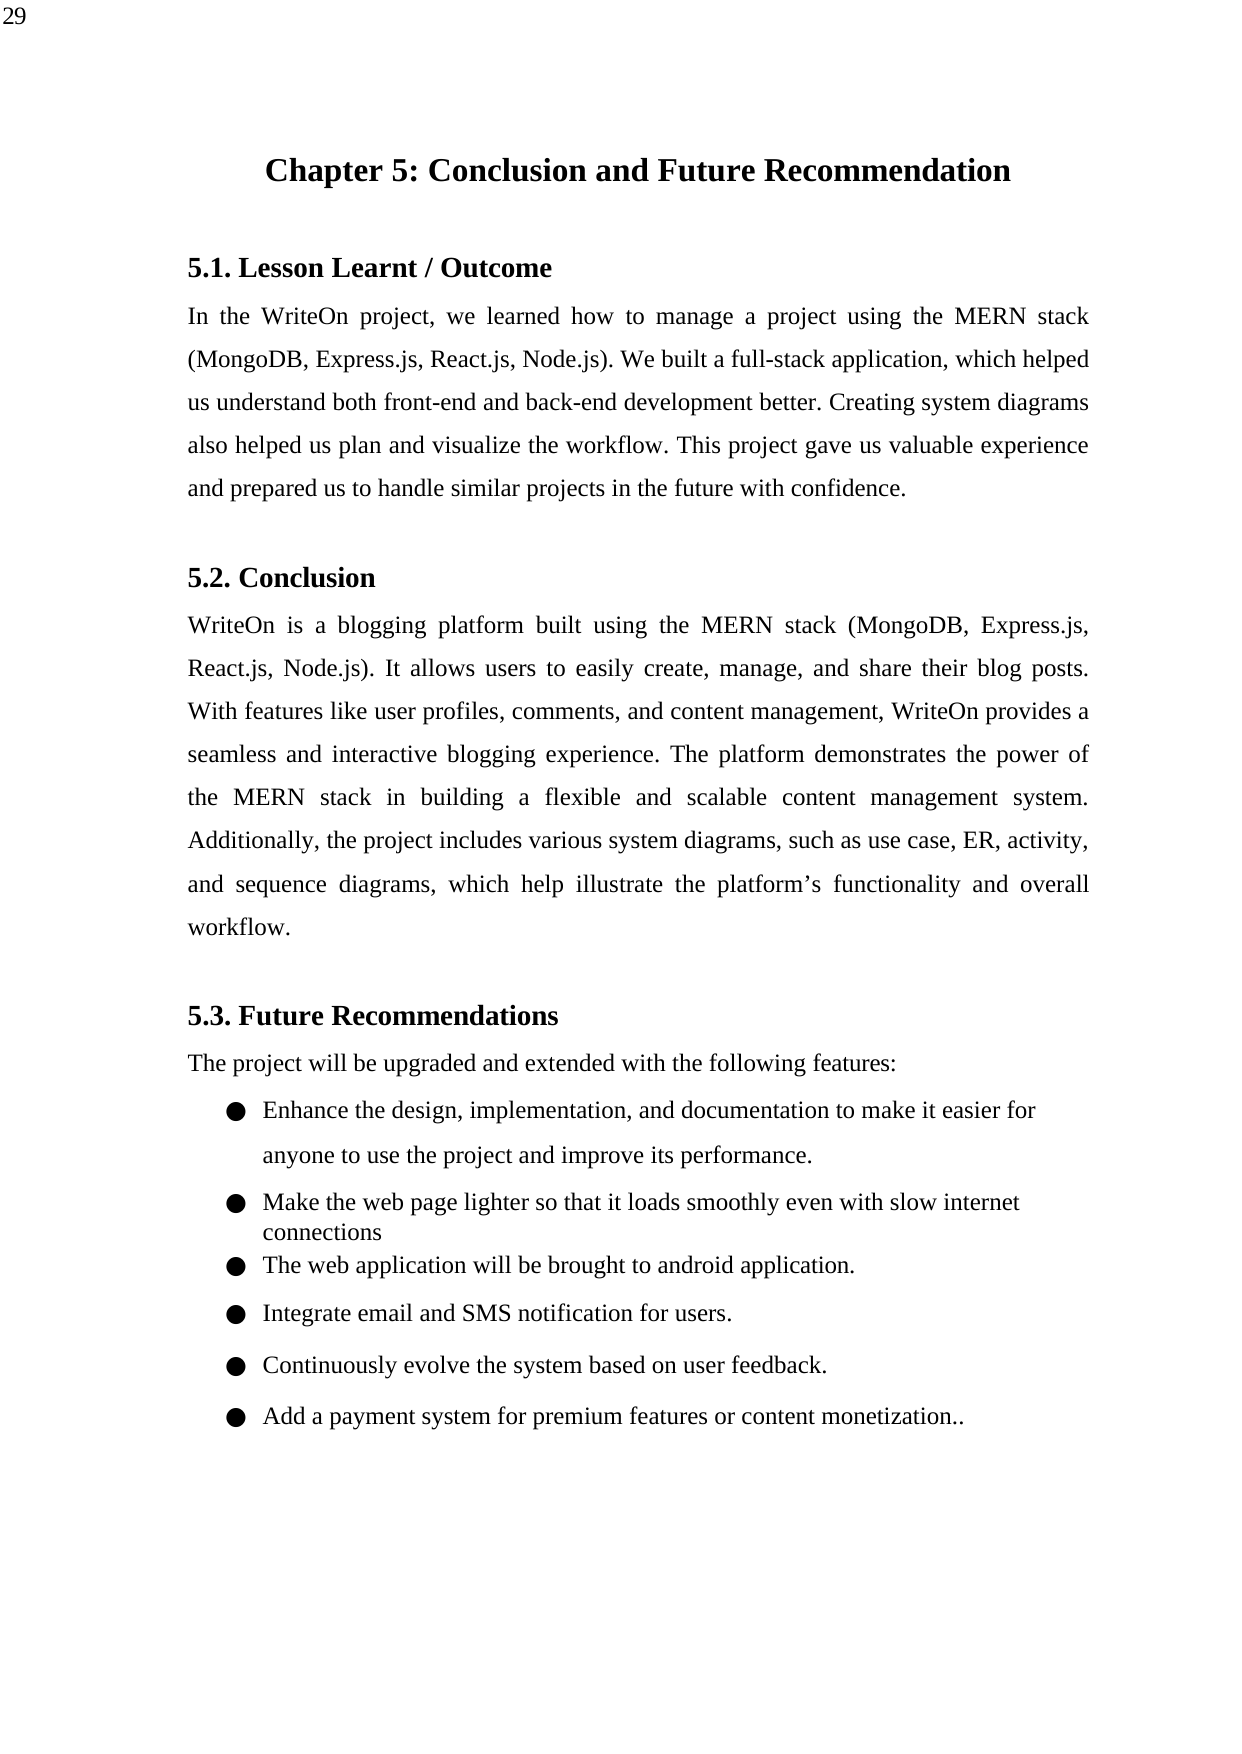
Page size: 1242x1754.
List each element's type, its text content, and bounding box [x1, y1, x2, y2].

list The web application will be brought to android application. [225, 1246, 1109, 1281]
text The project will be upgraded and extended with the following features: [187, 1048, 1109, 1077]
list Continuously evolve the system based on user feedback. [225, 1346, 1090, 1380]
subtitle Lesson Learnt / Outcome [187, 251, 1109, 284]
list Make the web page lighter so that it loads smoothly even with slow internet connections [225, 1183, 1109, 1246]
subtitle Chapter 5: Conclusion and Future Recommendation [264, 150, 1109, 188]
list Add a payment system for premium features or content monetization.. [225, 1397, 1109, 1431]
subtitle Conclusion [187, 560, 1109, 593]
subtitle Future Recommendations [187, 998, 1109, 1032]
list Enhance the design, implementation, and documentation to make it easier for anyone to use the project and improve its performance. [225, 1092, 1089, 1169]
text In the WriteOn project, we learned how to manage a project using the MERN stack (MongoDB, Express.js, React.js, Node.js). We built a full-stack application, which helped us understand both front-end and back-end development better. Creating system diagrams also helped us plan and visualize the workflow. This project gave us valuable experience and prepared us to handle similar projects in the future with confidence. [187, 301, 1090, 502]
list Integrate email and SMS notification for users. [225, 1295, 1090, 1329]
text WriteOn is a blogging platform built using the MERN stack (MongoDB, Express.js, React.js, Node.js). It allows users to easily create, manage, and share their blog posts. With features like user profiles, comments, and content management, WriteOn provides a seamless and interactive blogging experience. The platform demonstrates the power of the MERN stack in building a flexible and scalable content management system. Additionally, the project includes various system diagrams, such as use case, ER, activity, and sequence diagrams, which help illustrate the platform’s functionality and overall workflow. [187, 610, 1090, 941]
